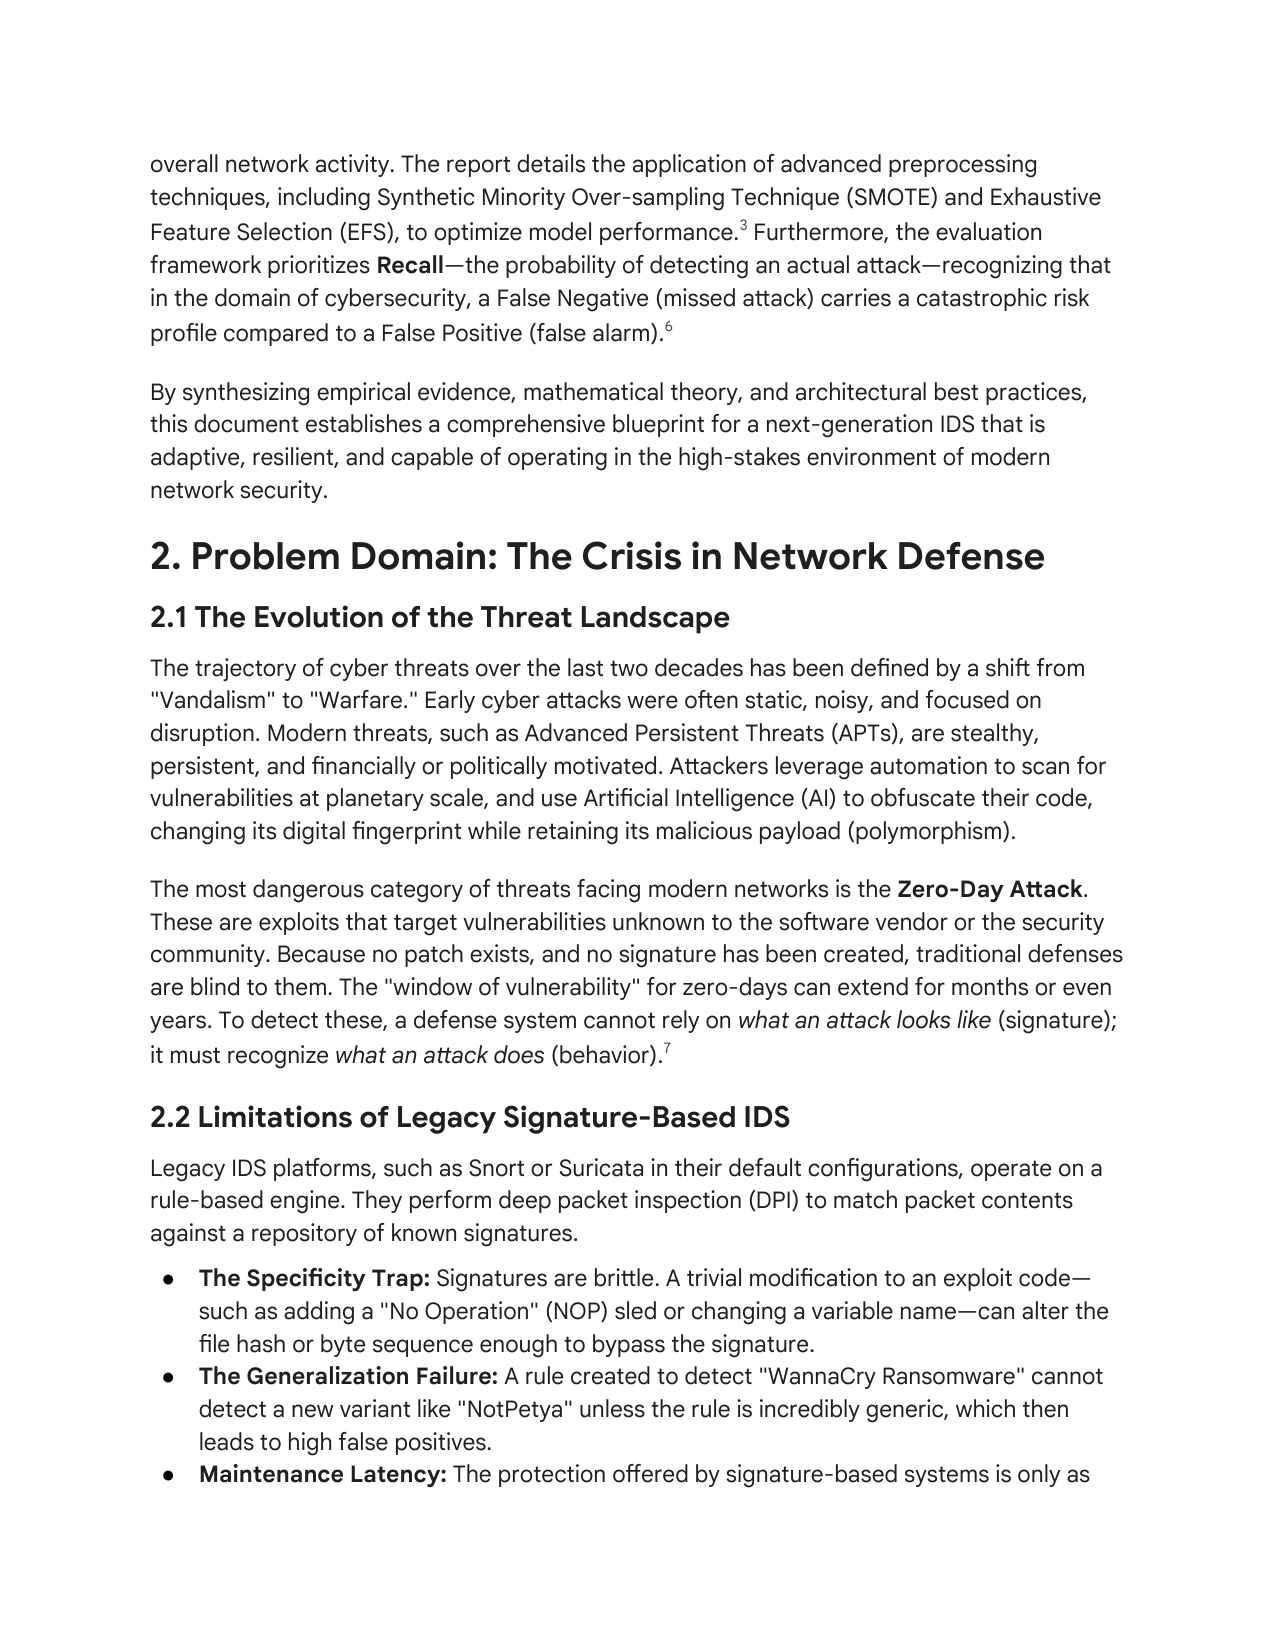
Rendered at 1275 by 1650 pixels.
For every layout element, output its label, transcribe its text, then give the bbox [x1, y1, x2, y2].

subtitle 2.2 Limitations of Legacy Signature-Based IDS [150, 1100, 1125, 1136]
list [161, 1461, 1125, 1489]
text The trajectory of cyber threats over the last two decades has been defined by a shift from "Vandalism" to "Warfare." Early cyber attacks were often static, noisy, and focused on disruption. Modern threats, such as Advanced Persistent Threats (APTs), are stealthy, persistent, and financially or politically motivated. Attackers leverage automation to scan for vulnerabilities at planetary scale, and use Artificial Intelligence (AI) to obfuscate their code, changing its digital fingerprint while retaining its malicious payload (polymorphism). [150, 654, 1125, 846]
subtitle 2.1 The Evolution of the Threat Landscape [150, 599, 1125, 636]
subtitle 2. Problem Domain: The Crisis in Network Defense [150, 533, 1125, 581]
text The most dangerous category of threats facing modern networks is the Zero-Day Attack. These are exploits that target vulnerabilities unknown to the software vendor or the security community. Because no patch exists, and no signature has been created, traditional defenses are blind to them. The "window of vulnerability" for zero-days can extend for months or even years. To detect these, a defense system cannot rely on what an attack looks like (signature); it must recognize what an attack does (behavior).7 [150, 875, 1125, 1070]
list The Specificity Trap: Signatures are brittle. A trivial modification to an exploit code—such as adding a "No Operation" (NOP) sled or changing a variable name—can alter the file hash or byte sequence enough to bypass the signature. [161, 1264, 1125, 1359]
list The Generalization Failure: A rule created to detect "WannaCry Ransomware" cannot detect a new variant like "NotPetya" unless the rule is incredibly generic, which then leads to high false positives. [161, 1363, 1125, 1457]
text By synthesizing empirical evidence, mathematical theory, and architectural best practices, this document establishes a comprehensive blueprint for a next-generation IDS that is adaptive, resilient, and capable of operating in the high-stakes environment of modern network security. [150, 378, 1125, 504]
text Legacy IDS platforms, such as Snort or Suricata in their default configurations, operate on a rule-based engine. They perform deep packet inspection (DPI) to match packet contents against a repository of known signatures. [150, 1154, 1125, 1248]
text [150, 150, 1125, 348]
